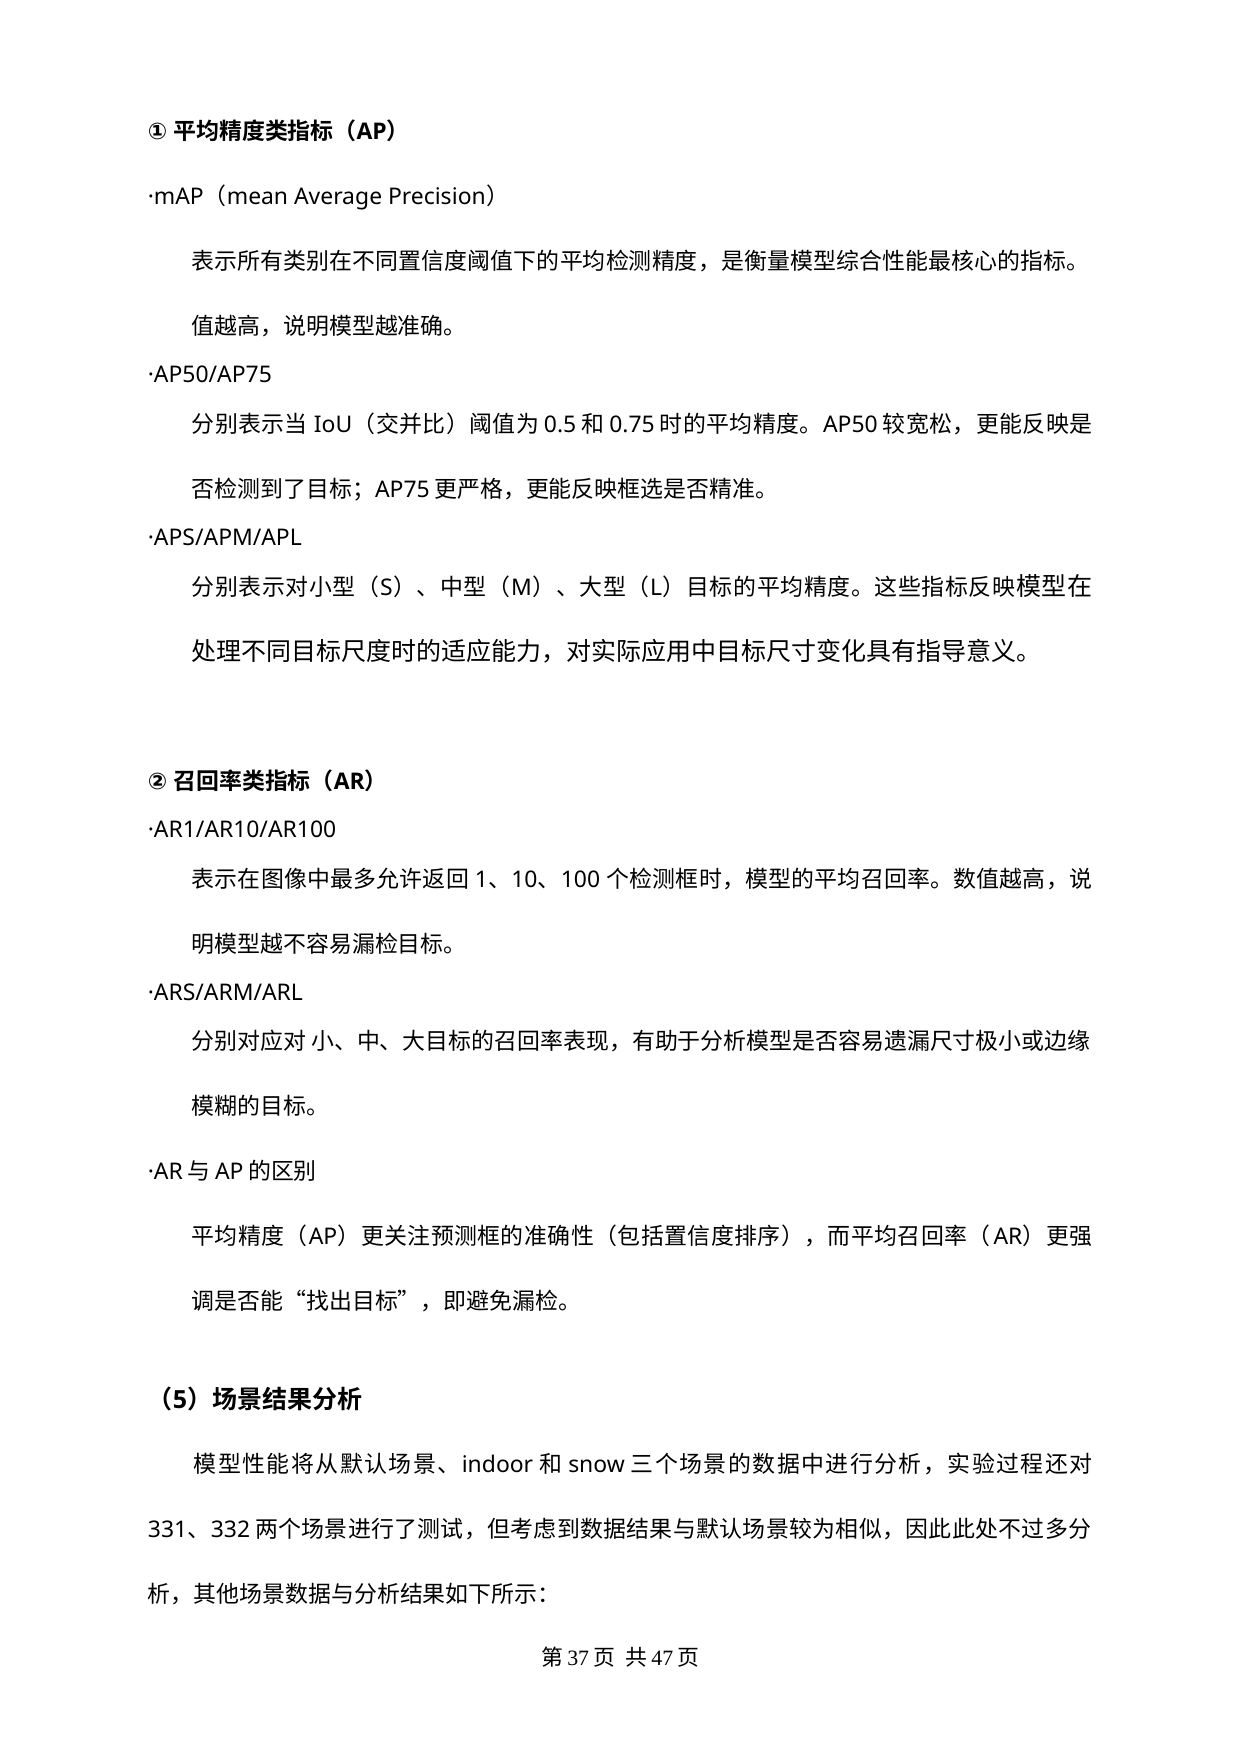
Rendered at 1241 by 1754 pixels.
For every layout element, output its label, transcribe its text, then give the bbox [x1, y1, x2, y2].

text ·mAP（mean Average Precision） [148, 162, 1092, 227]
text ·AR与AP的区别 [148, 1137, 1092, 1202]
text 平均精度（AP）更关注预测框的准确性（包括置信度排序），而平均召回率（AR）更强调是否能“找出目标”，即避免漏检。 [191, 1202, 1092, 1332]
text 分别表示对小型（S）、中型（M）、大型（L）目标的平均精度。这些指标反映模型在处理不同目标尺度时的适应能力，对实际应用中目标尺寸变化具有指导意义。 [191, 552, 1092, 682]
text ·AP50/AP75 [148, 357, 1092, 390]
text ·AR1/AR10/AR100 [148, 812, 1092, 845]
text （5）场景结果分析 [148, 1365, 1092, 1430]
text 表示在图像中最多允许返回 1、10、100 个检测框时，模型的平均召回率。数值越高，说明模型越不容易漏检目标。 [191, 845, 1092, 975]
text 分别对应对 小、中、大目标的召回率表现，有助于分析模型是否容易遗漏尺寸极小或边缘模糊的目标。 [191, 1007, 1092, 1137]
text 模型性能将从默认场景、indoor和snow三个场景的数据中进行分析，实验过程还对331、332两个场景进行了测试，但考虑到数据结果与默认场景较为相似，因此此处不过多分析，其他场景数据与分析结果如下所示： [148, 1430, 1092, 1625]
text 表示所有类别在不同置信度阈值下的平均检测精度，是衡量模型综合性能最核心的指标。值越高，说明模型越准确。 [191, 227, 1092, 357]
text 分别表示当 IoU（交并比）阈值为0.5和0.75时的平均精度。AP50较宽松，更能反映是否检测到了目标；AP75更严格，更能反映框选是否精准。 [191, 390, 1092, 520]
text ② 召回率类指标（AR） [148, 747, 1092, 812]
text ·ARS/ARM/ARL [148, 975, 1092, 1007]
text ① 平均精度类指标（AP） [148, 97, 1092, 162]
text ·APS/APM/APL [148, 520, 1092, 552]
